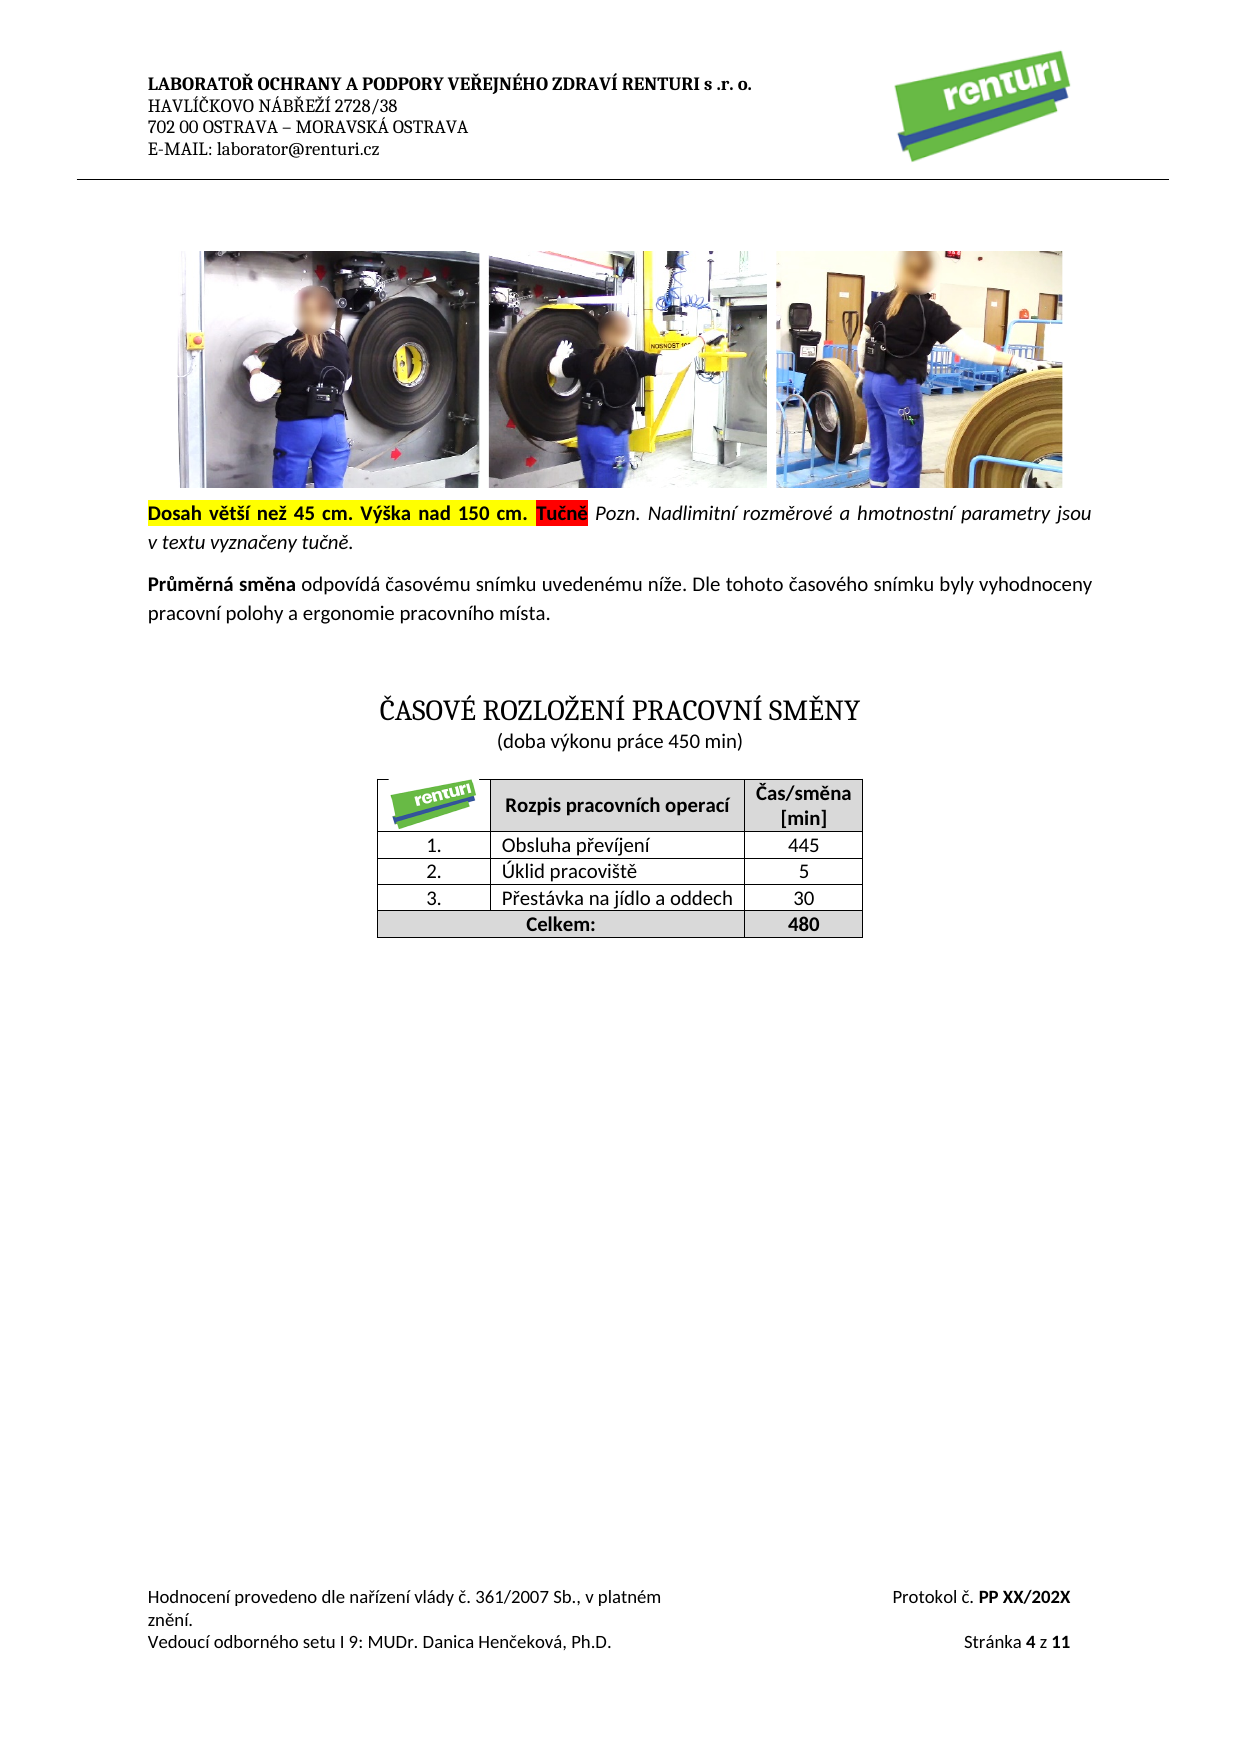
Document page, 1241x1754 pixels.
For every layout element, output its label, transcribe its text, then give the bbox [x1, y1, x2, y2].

table_cell 30 [745, 885, 862, 910]
table_header Rozpis pracovních operací [491, 780, 744, 831]
picture [488, 251, 767, 488]
picture [776, 251, 1063, 488]
table_header Čas/směna [min] [745, 780, 862, 831]
table_cell Celkem: [378, 911, 744, 937]
text (doba výkonu práce 450 min) [148, 728, 1093, 753]
text ČASOVÉ ROZLOŽENÍ PRACOVNÍ SMĚNY [148, 694, 1093, 728]
picture [177, 251, 480, 488]
table_cell Obsluha převíjení [491, 832, 744, 857]
text Dosah větší než 45 cm. Výška nad 150 cm. Tučně Pozn. Nadlimitní rozměrové a hmotnostní parametry jsou v textu vyznačeny tučně. [148, 500, 1093, 555]
table_header [480, 780, 490, 831]
table_cell 3. [378, 885, 490, 910]
table_cell 480 [745, 911, 862, 937]
table_header [378, 780, 388, 831]
table_cell Úklid pracoviště [491, 859, 744, 884]
table_cell 5 [745, 859, 862, 884]
table_cell 2. [378, 859, 490, 884]
table_cell Přestávka na jídlo a oddech [491, 885, 744, 910]
picture [388, 779, 480, 831]
text Průměrná směna odpovídá časovému snímku uvedenému níže. Dle tohoto časového snímku byly vyhodnoceny pracovní polohy a ergonomie pracovního místa. [148, 571, 1093, 626]
picture [861, 41, 1118, 166]
table_cell 1. [378, 832, 490, 857]
table_cell 445 [745, 832, 862, 857]
